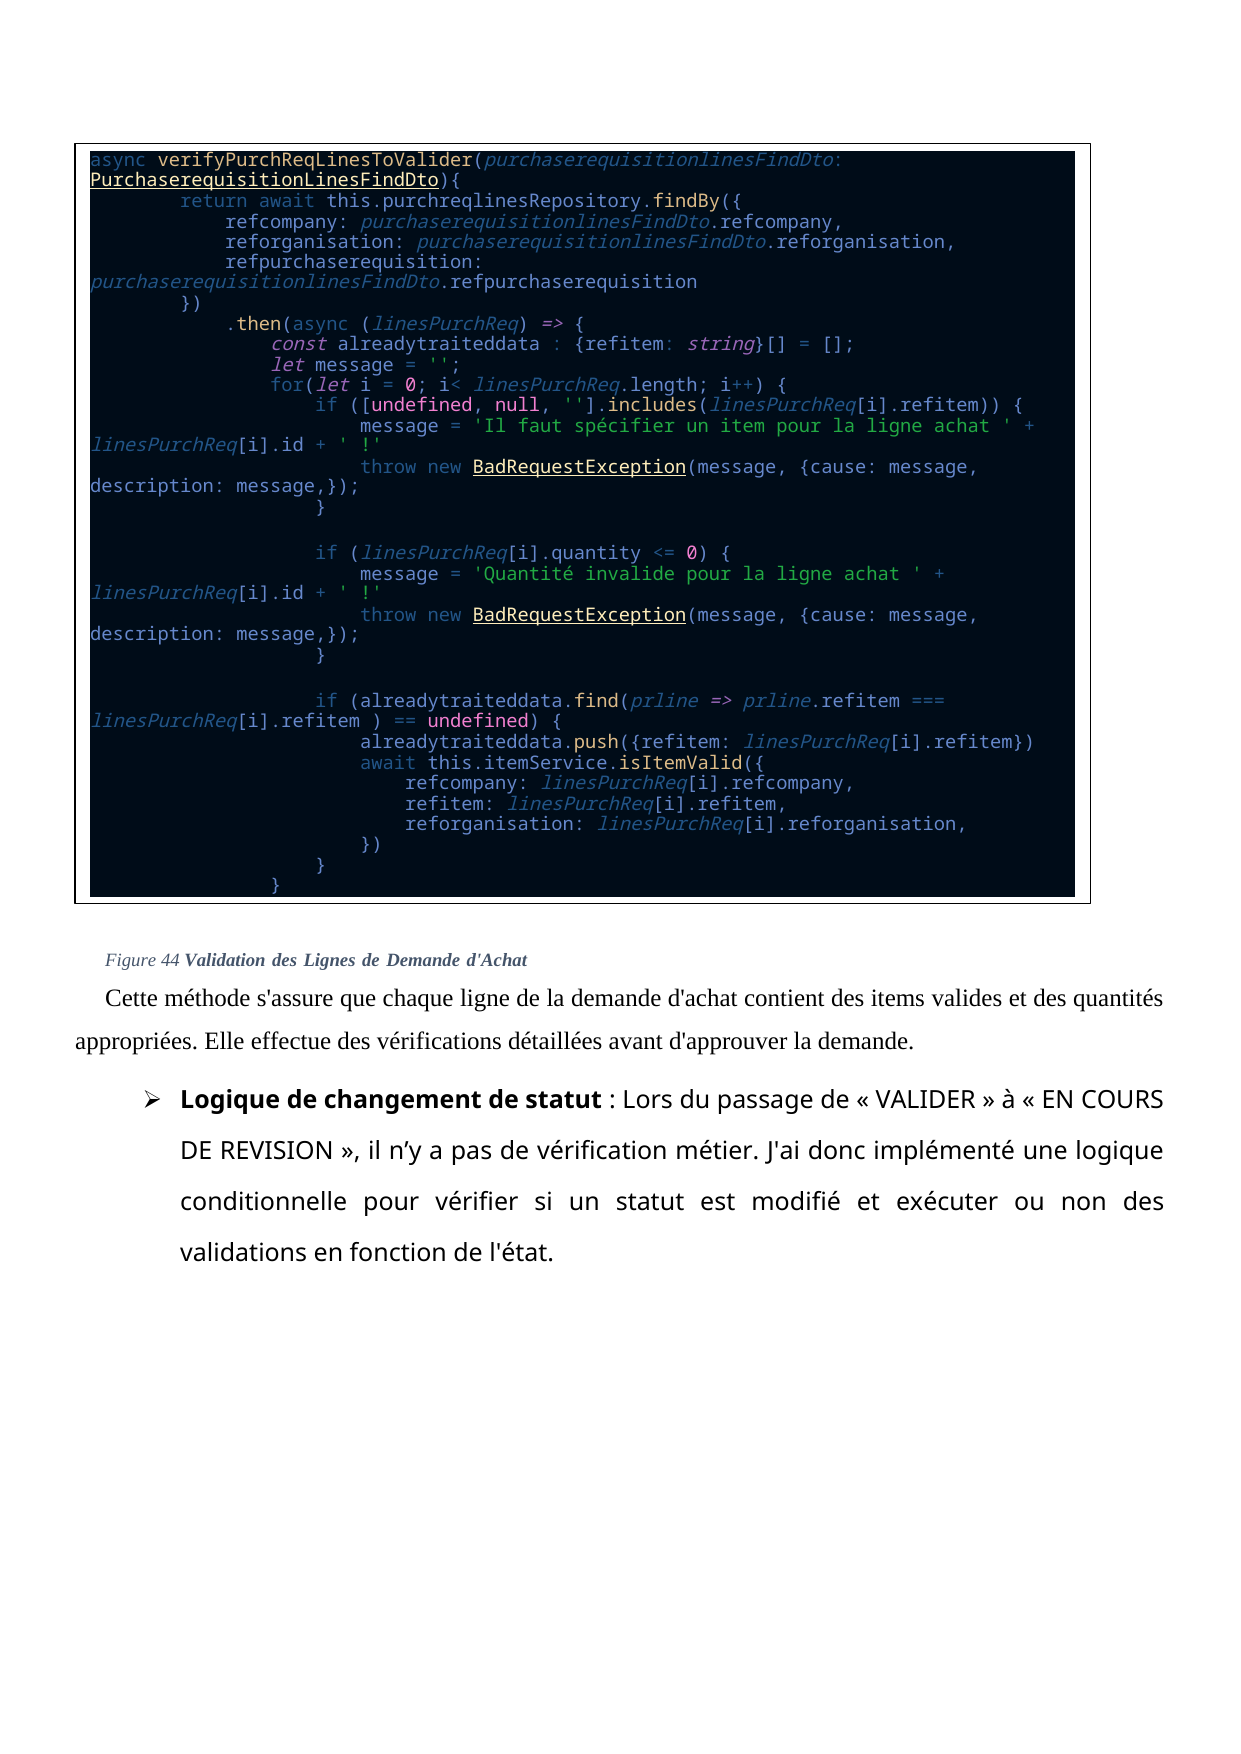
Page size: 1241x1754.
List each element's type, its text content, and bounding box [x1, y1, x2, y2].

list Logique de changement de statut : Lors du passage de « VALIDER » à « EN COURS DE REVISION », il n’y a pas de vérification métier. J'ai donc implémenté une logique conditionnelle pour vérifier si un statut est modifié et exécuter ou non des validations en fonction de l'état. [142, 1082, 1165, 1269]
text Cette méthode s'assure que chaque ligne de la demande d'achat contient des items valides et des quantités appropriées. Elle effectue des vérifications détaillées avant d'approuver la demande. [75, 983, 1165, 1055]
text Figure 44 Validation des Lignes de Demande d'Achat [75, 949, 1165, 971]
